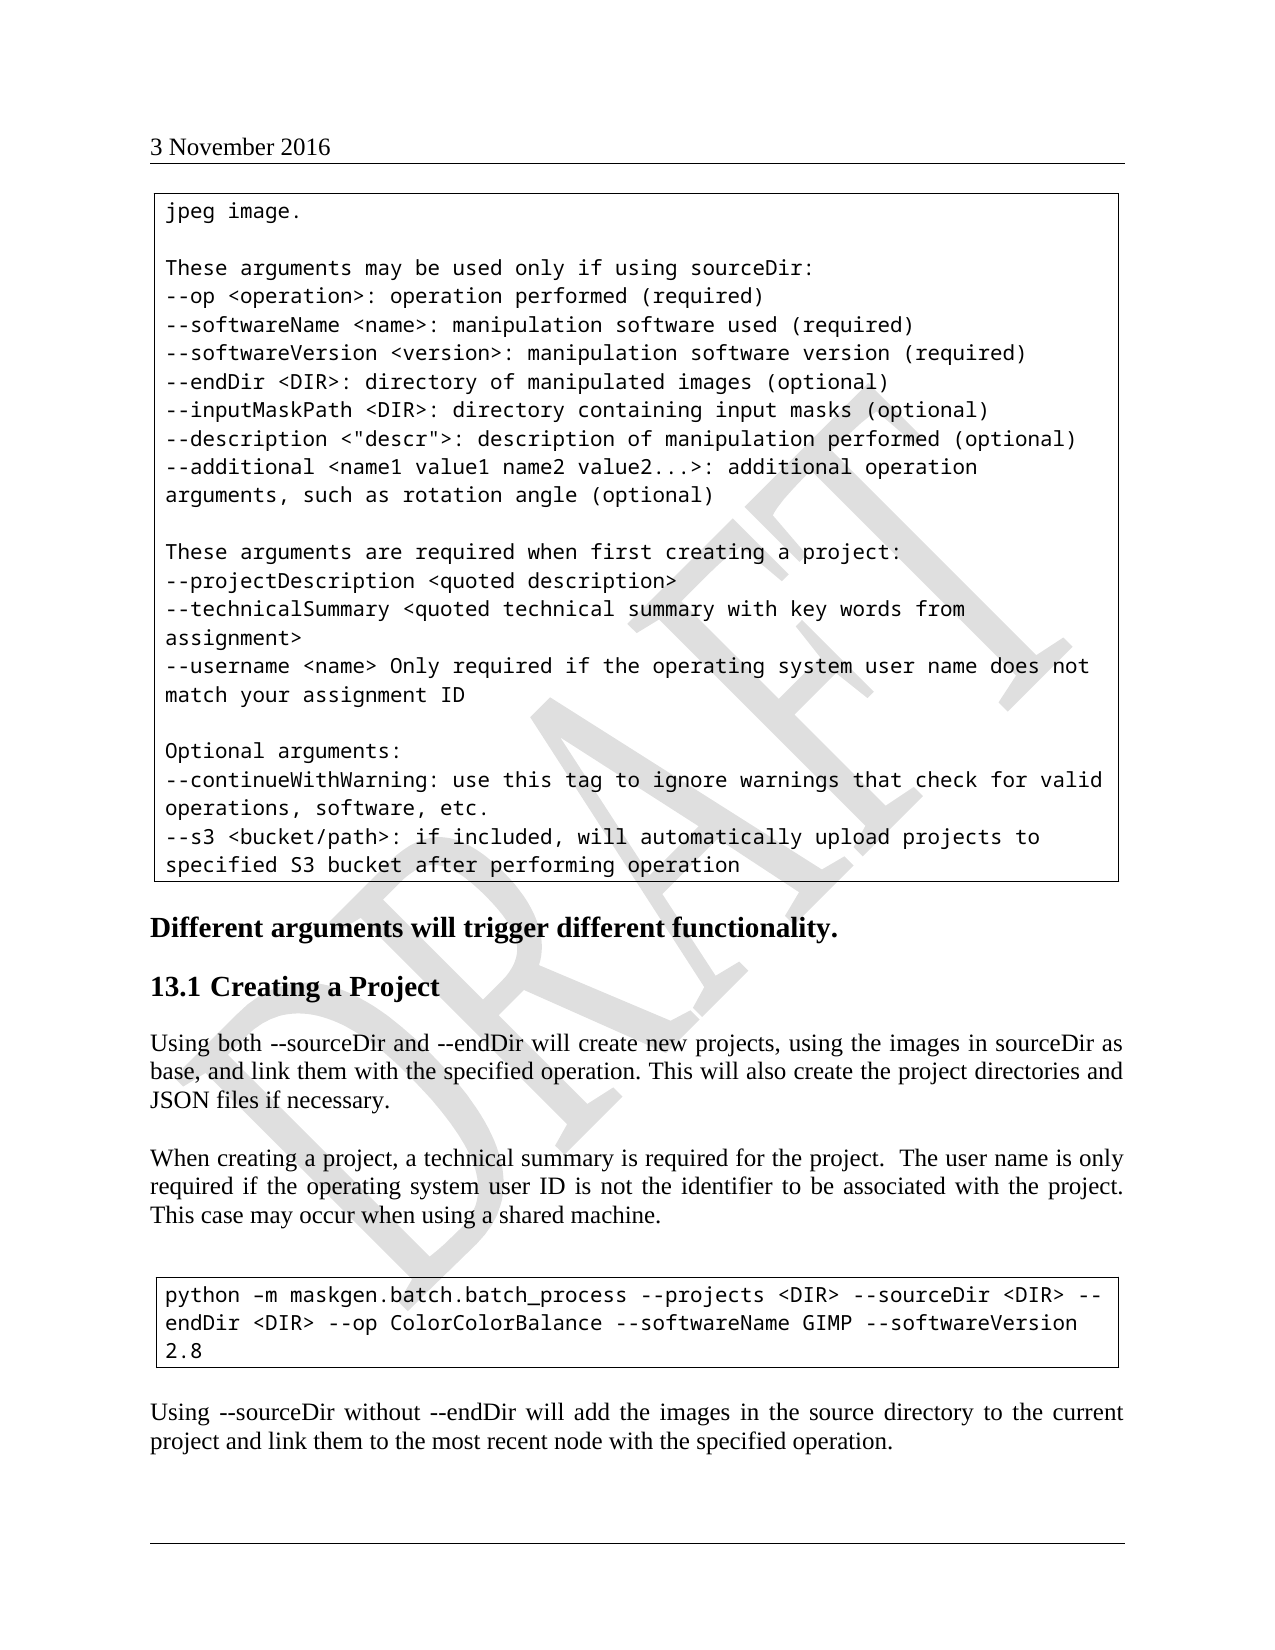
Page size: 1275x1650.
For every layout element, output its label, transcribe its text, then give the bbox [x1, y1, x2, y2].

text --username <name> Only required if the operating system user name does not match your assignment ID [155, 648, 1118, 708]
text --technicalSummary <quoted technical summary with key words from assignment> [155, 591, 1118, 648]
text --endDir <DIR>: directory of manipulated images (optional) [155, 364, 1118, 392]
text These arguments may be used only if using sourceDir: [155, 250, 1118, 278]
text --s3 <bucket/path>: if included, will automatically upload projects to specified S3 bucket after performing operation [155, 819, 1118, 881]
text Using --sourceDir without --endDir will add the images in the source directory to the current project and link them to the most recent node with the specified operation. [150, 1397, 1125, 1454]
text --continueWithWarning: use this tag to ignore warnings that check for valid operations, software, etc. [155, 762, 1118, 819]
subtitle Different arguments will trigger different functionality. [150, 911, 1125, 944]
text Optional arguments: [155, 733, 1118, 762]
text python –m maskgen.batch.batch_process --projects <DIR> --sourceDir <DIR> --endDir <DIR> --op ColorColorBalance --softwareName GIMP --softwareVersion 2.8 [157, 1278, 1118, 1367]
text --inputMaskPath <DIR>: directory containing input masks (optional) [155, 392, 1118, 421]
text When creating a project, a technical summary is required for the project. The user name is only required if the operating system user ID is not the identifier to be associated with the project. This case may occur when using a shared machine. [150, 1143, 1125, 1229]
text --description <"descr">: description of manipulation performed (optional) [155, 421, 1118, 449]
text --softwareName <name>: manipulation software used (required) [155, 307, 1118, 335]
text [155, 194, 1118, 225]
subtitle Creating a Project [150, 969, 1125, 1003]
text These arguments are required when first creating a project: [155, 534, 1118, 563]
text --additional <name1 value1 name2 value2...>: additional operation arguments, such as rotation angle (optional) [155, 449, 1118, 509]
text Using both --sourceDir and --endDir will create new projects, using the images in sourceDir as base, and link them with the specified operation. This will also create the project directories and JSON files if necessary. [150, 1028, 1125, 1114]
text --op <operation>: operation performed (required) [155, 278, 1118, 307]
text --projectDescription <quoted description> [155, 563, 1118, 591]
text --softwareVersion <version>: manipulation software version (required) [155, 335, 1118, 364]
